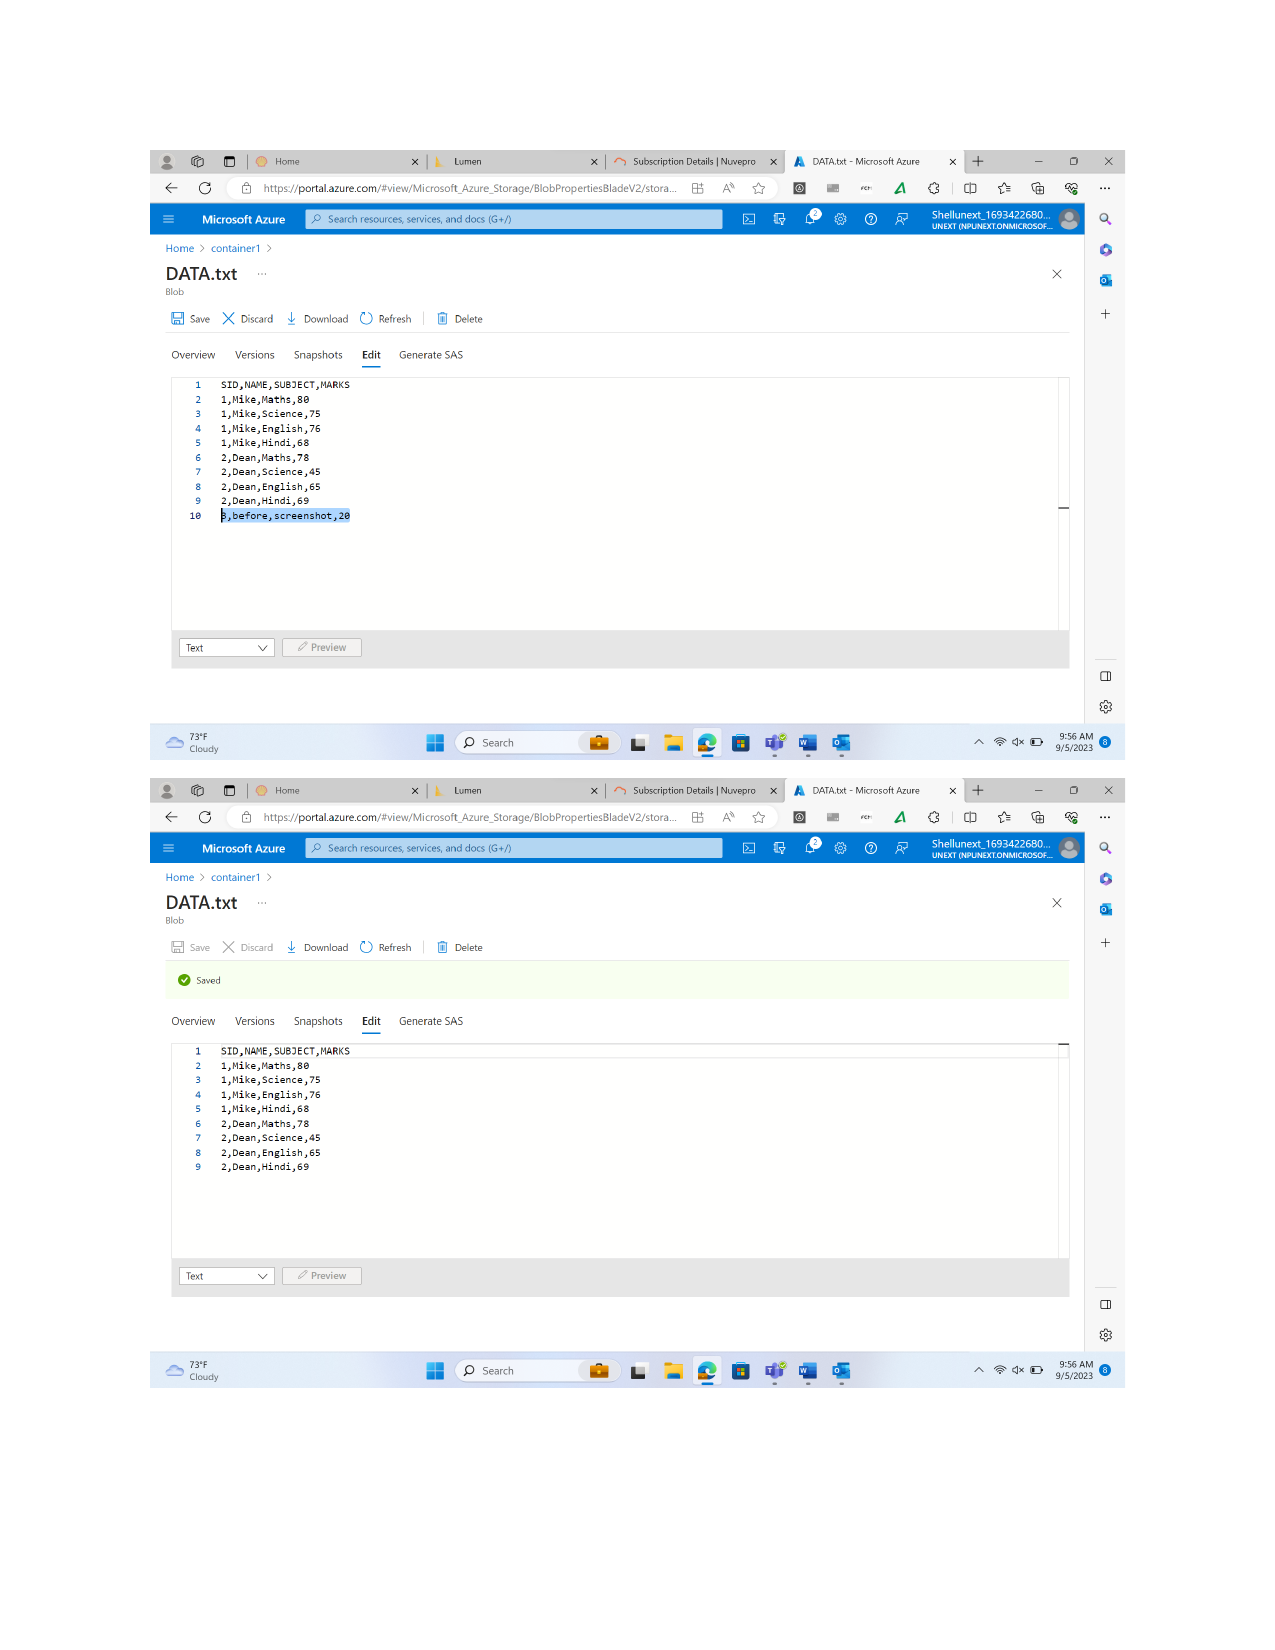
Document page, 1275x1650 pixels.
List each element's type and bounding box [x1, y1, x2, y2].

picture [150, 778, 1125, 1388]
picture [150, 150, 1125, 760]
